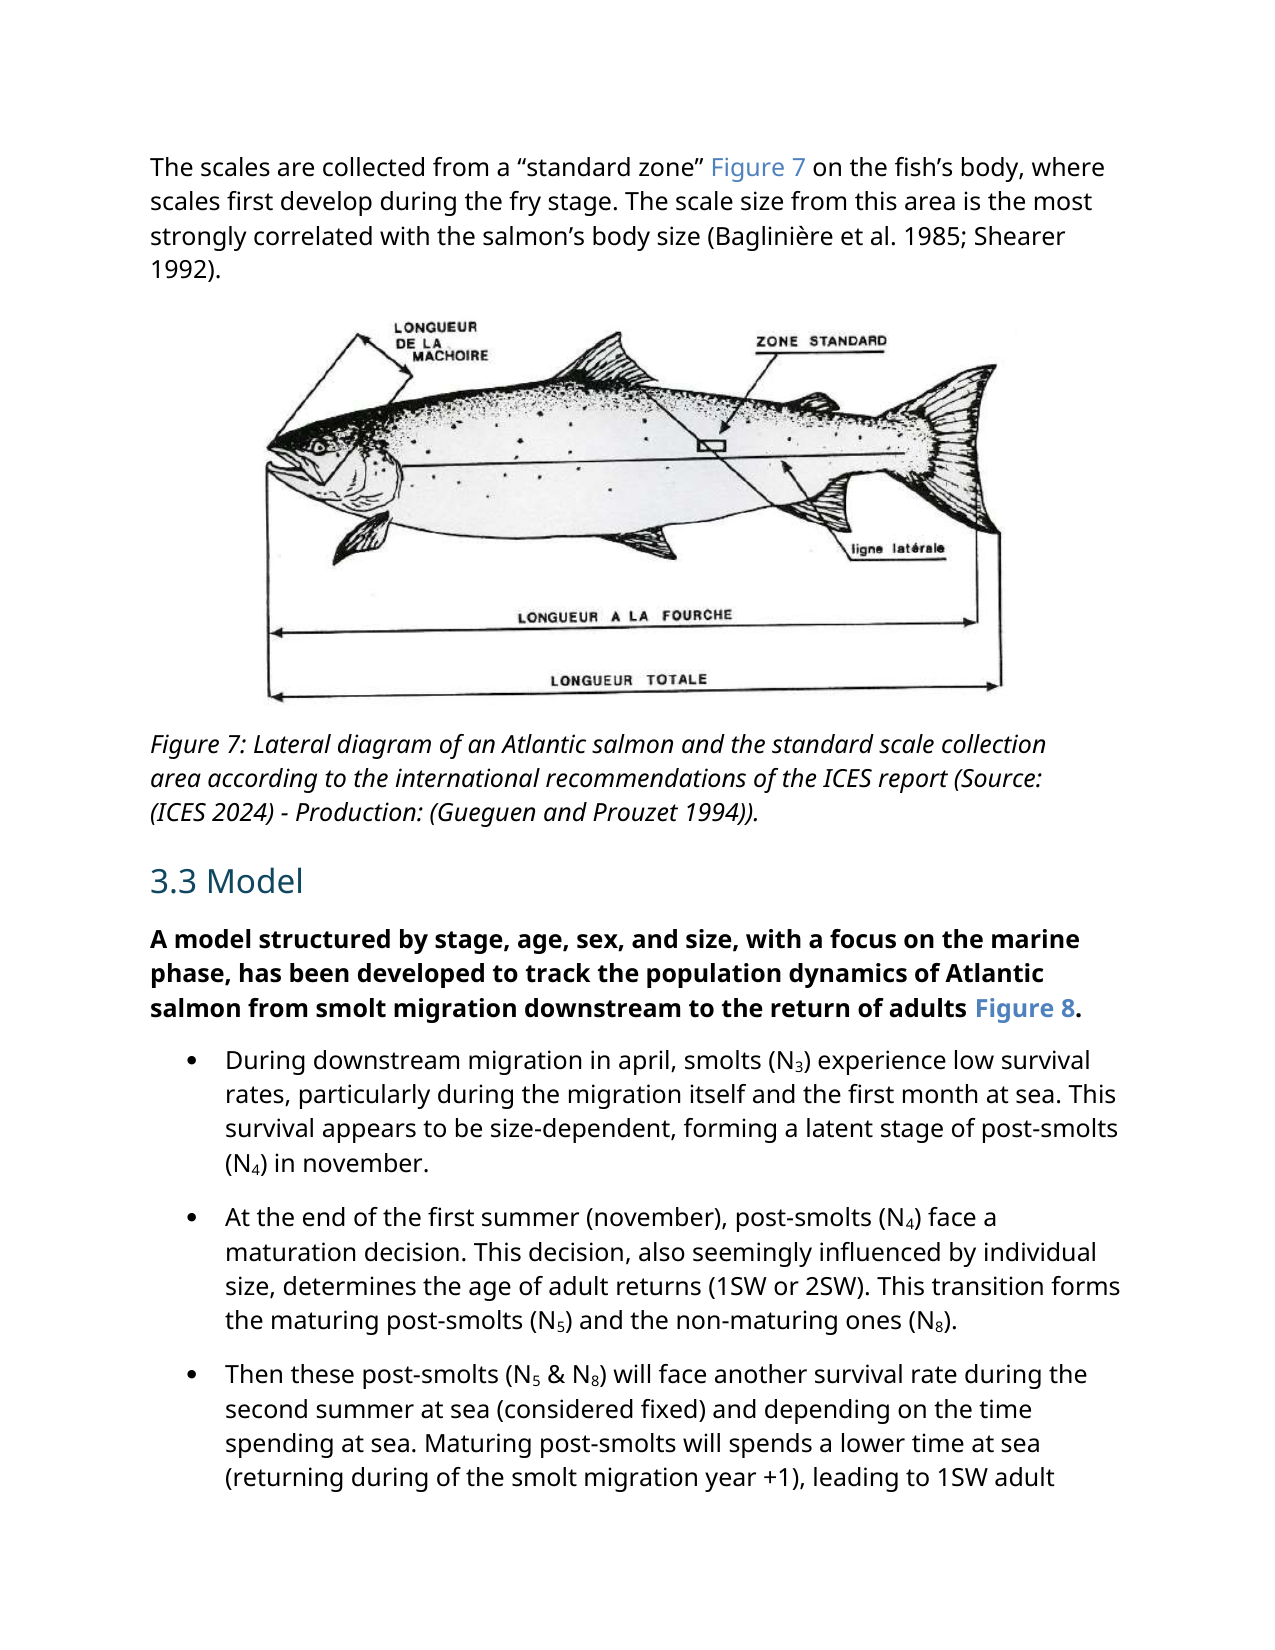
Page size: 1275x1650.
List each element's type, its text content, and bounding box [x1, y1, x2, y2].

text A model structured by stage, age, sex, and size, with a focus on the marine phase, has been developed to track the population dynamics of Atlantic salmon from smolt migration downstream to the return of adults Figure 8. [150, 922, 1125, 1024]
picture [235, 308, 1017, 706]
subtitle 3.3 Model [150, 858, 1125, 903]
list During downstream migration in april, smolts (N3) experience low survival rates, particularly during the migration itself and the first month at sea. This survival appears to be size-dependent, forming a latent stage of post-smolts (N4) in november. [187, 1043, 1125, 1179]
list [187, 1357, 1125, 1493]
table_header Figure 7: Lateral diagram of an Atlantic salmon and the standard scale collection area according to the international recommendations of the ICES report (Source: (ICES 2024) - Production: (Gueguen and Prouzet 1994)). [139, 305, 1114, 841]
text The scales are collected from a “standard zone” Figure 7 on the fish’s body, where scales first develop during the fry stage. The scale size from this area is the most strongly correlated with the salmon’s body size (Baglinière et al. 1985; Shearer 1992). [150, 150, 1125, 286]
list At the end of the first summer (november), post-smolts (N4) face a maturation decision. This decision, also seemingly influenced by individual size, determines the age of adult returns (1SW or 2SW). This transition forms the maturing post-smolts (N5) and the non-maturing ones (N8). [187, 1200, 1125, 1336]
